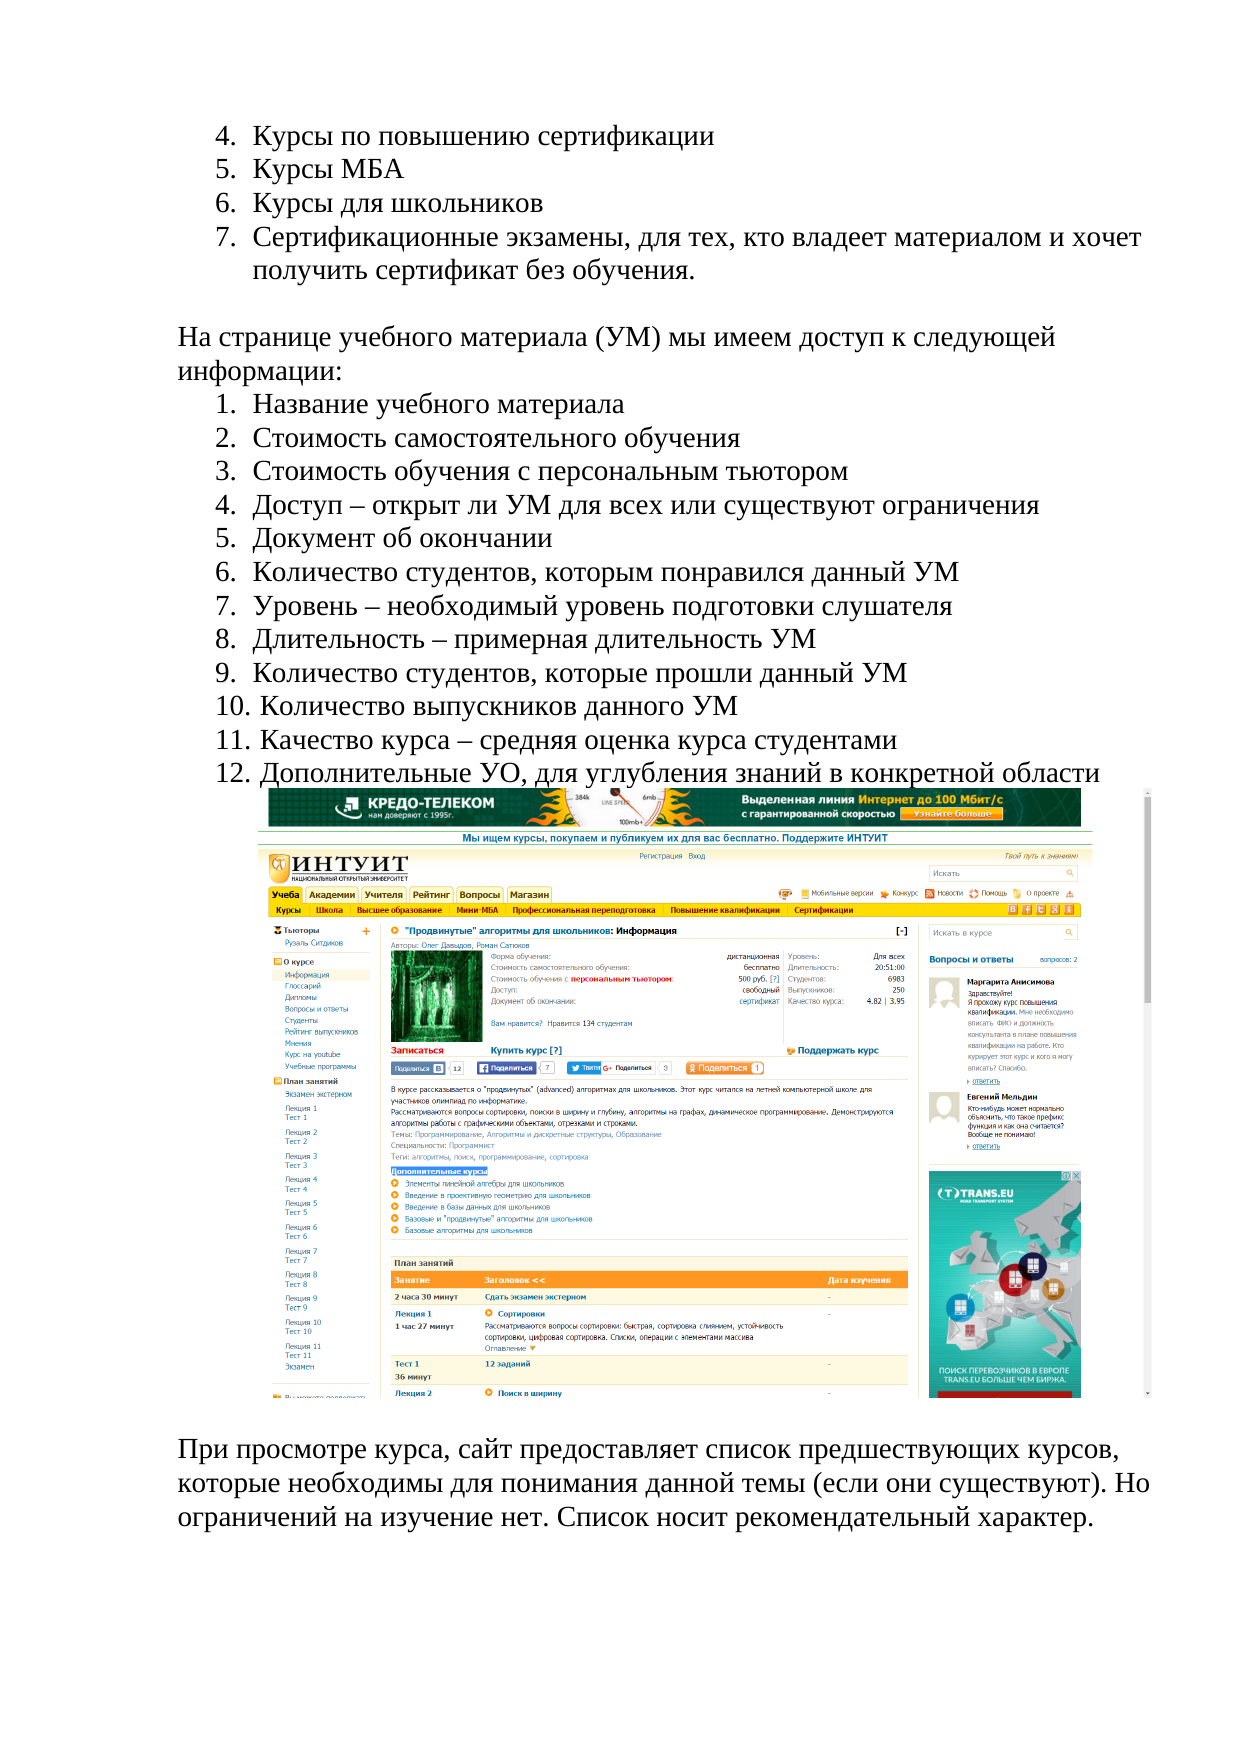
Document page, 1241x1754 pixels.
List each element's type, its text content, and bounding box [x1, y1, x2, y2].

list Стоимость обучения с персональным тьютором [215, 453, 1152, 487]
list Уровень – необходимый уровень подготовки слушателя [215, 588, 1152, 621]
list Название учебного материала [215, 386, 1152, 420]
list Курсы МБА [215, 152, 1152, 185]
list Документ об окончании [215, 521, 1152, 554]
list Качество курса – средняя оценка курса студентами [215, 722, 1152, 755]
list Количество студентов, которым понравился данный УМ [215, 554, 1152, 588]
list Курсы по повышению сертификации [215, 118, 1152, 152]
list Доступ – открыт ли УМ для всех или существуют ограничения [215, 487, 1152, 521]
list Курсы для школьников [215, 185, 1152, 219]
list Количество студентов, которые прошли данный УМ [215, 655, 1152, 688]
text При просмотре курса, сайт предоставляет список предшествующих курсов, которые необходимы для понимания данной темы (если они существуют). Но ограничений на изучение нет. Список носит рекомендательный характер. [177, 1432, 1152, 1532]
text На странице учебного материала (УМ) мы имеем доступ к следующей информации: [177, 319, 1152, 386]
list Длительность – примерная длительность УМ [215, 621, 1152, 655]
list Дополнительные УО, для углубления знаний в конкретной области [215, 755, 1152, 788]
list Сертификационные экзамены, для тех, кто владеет материалом и хочет получить сертификат без обучения. [215, 219, 1152, 286]
list Стоимость самостоятельного обучения [215, 420, 1152, 453]
list Количество выпускников данного УМ [215, 688, 1152, 722]
picture [177, 788, 1152, 1398]
